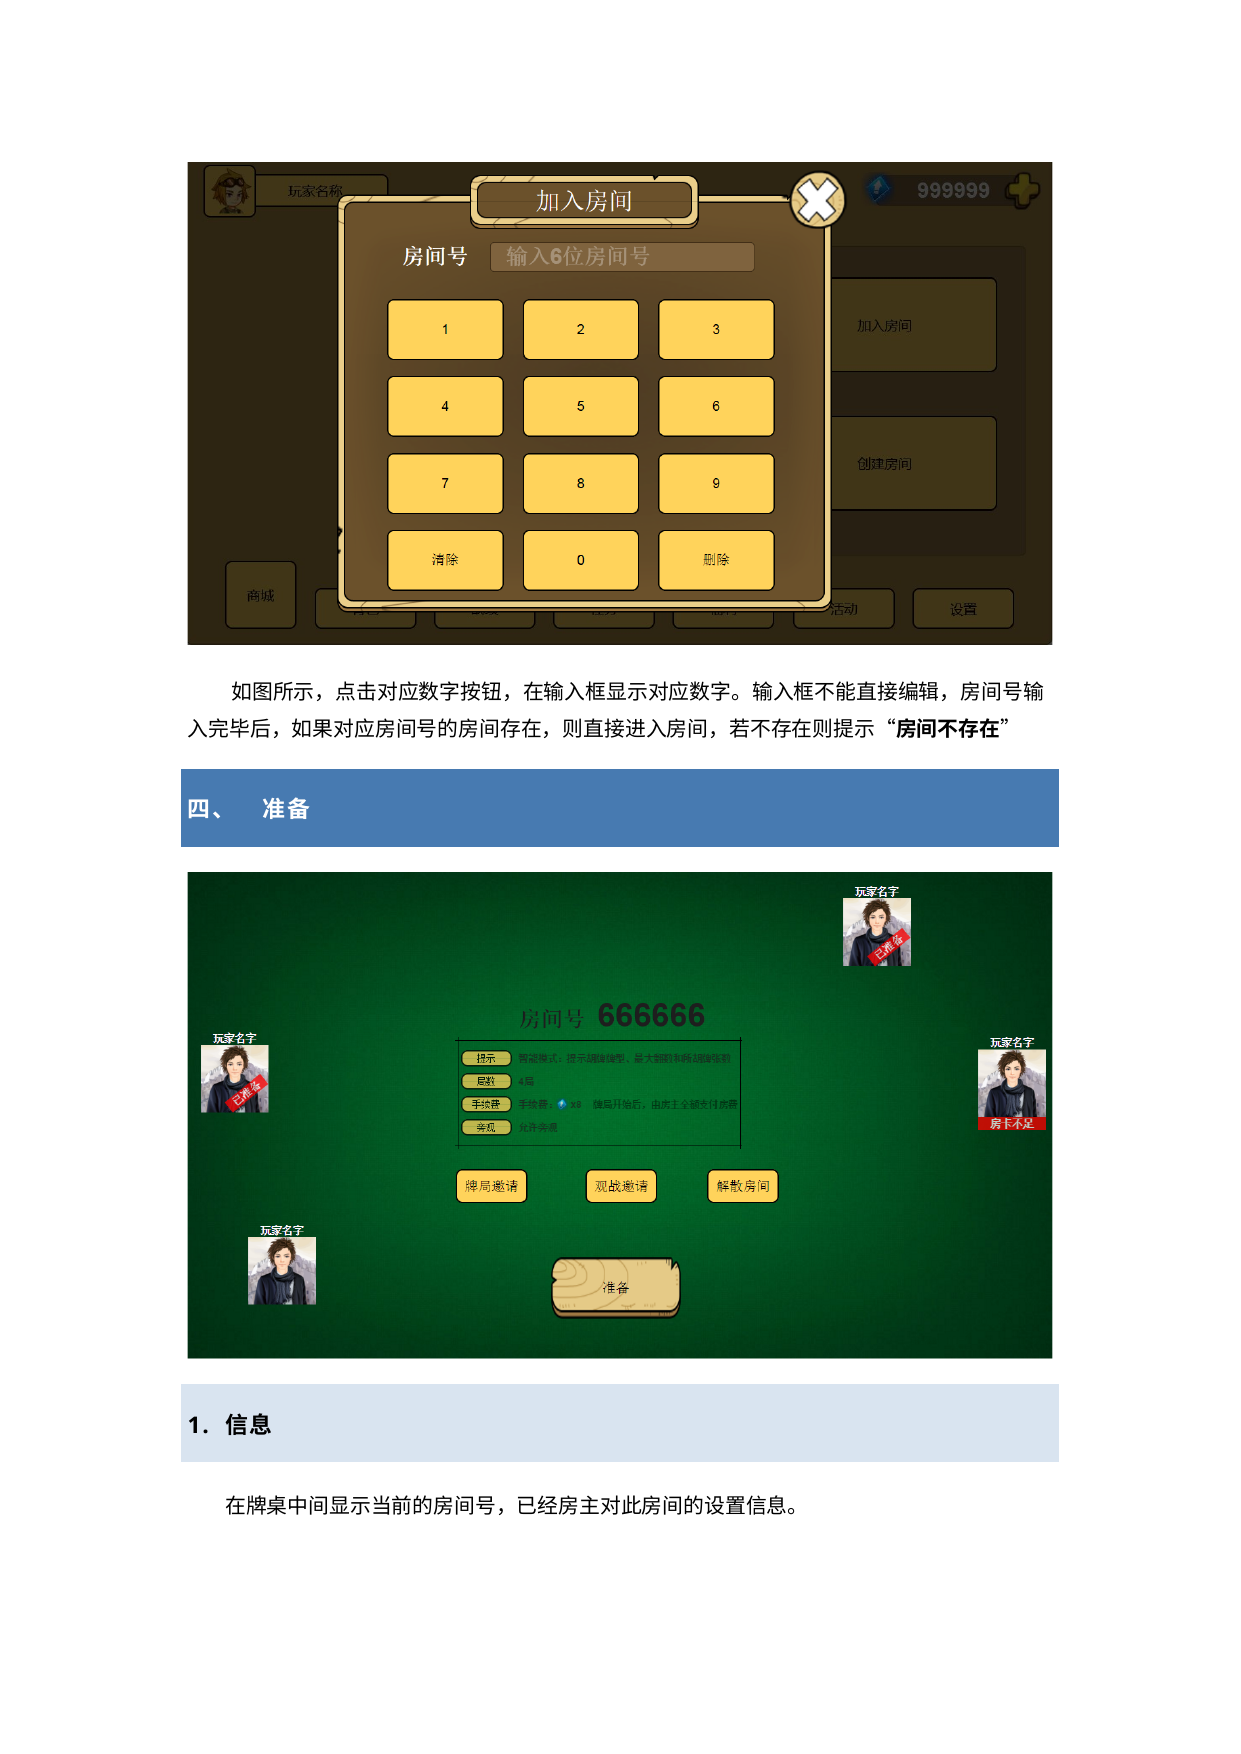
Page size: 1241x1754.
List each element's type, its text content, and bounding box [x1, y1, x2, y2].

picture [187, 162, 1053, 646]
text 在牌桌中间显示当前的房间号，已经房主对此房间的设置信息。 [225, 1488, 1053, 1520]
text 如图所示，点击对应数字按钮，在输入框显示对应数字。输入框不能直接编辑，房间号输入完毕后，如果对应房间号的房间存在，则直接进入房间，若不存在则提示“房间不存在” [187, 674, 1053, 744]
subtitle 准备 [188, 775, 1053, 840]
picture [187, 872, 1053, 1359]
subtitle 信息 [188, 1391, 1053, 1456]
